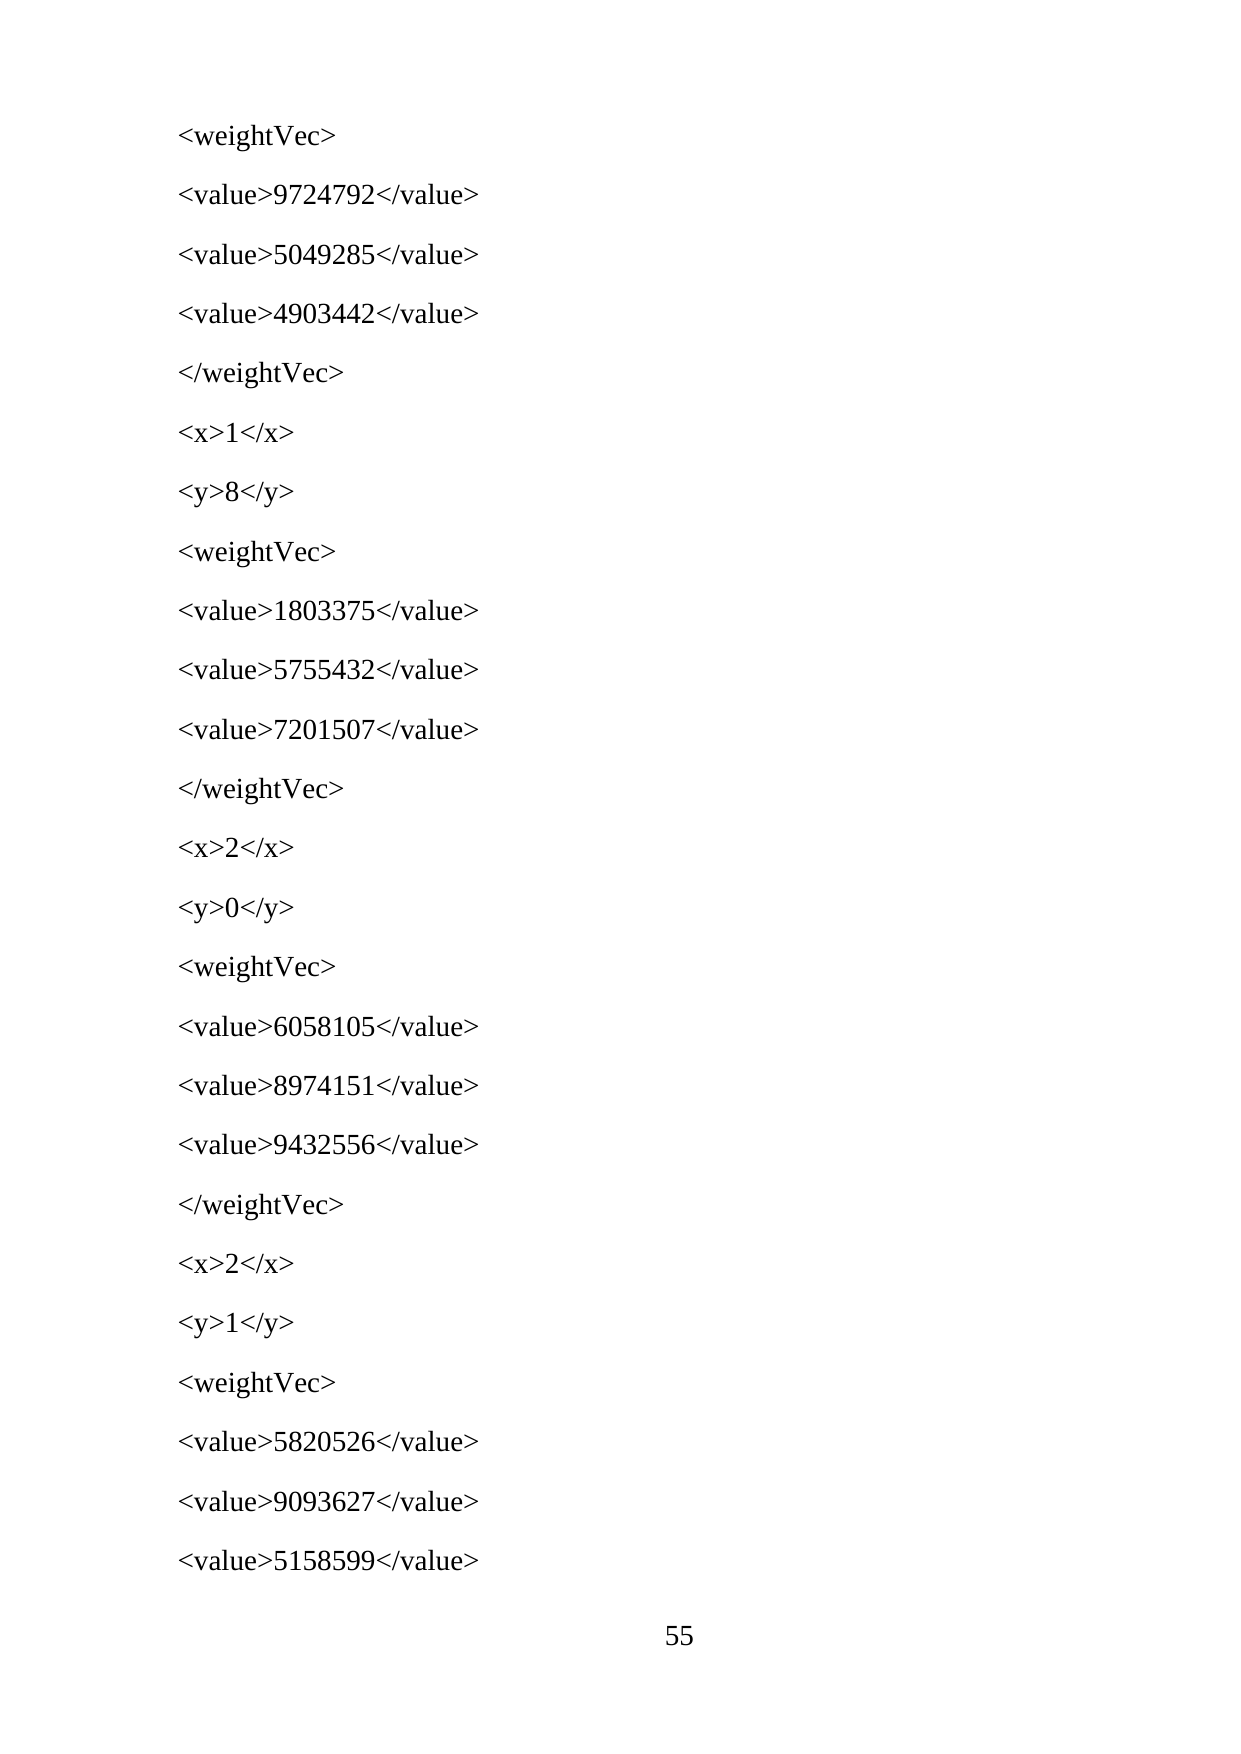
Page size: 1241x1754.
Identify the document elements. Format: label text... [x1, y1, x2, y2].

text </weightVec> [177, 356, 1181, 389]
text <weightVec> [177, 1365, 1181, 1398]
text <x>1</x> [177, 415, 1181, 448]
text <x>2</x> [177, 831, 1181, 864]
text <value>9724792</value> [177, 177, 1181, 211]
text <y>8</y> [177, 474, 1181, 508]
text <value>5158599</value> [177, 1543, 1181, 1577]
text <value>9432556</value> [177, 1127, 1181, 1161]
text <y>0</y> [177, 890, 1181, 923]
text <x>2</x> [177, 1246, 1181, 1280]
text <weightVec> [177, 534, 1181, 567]
text <value>5049285</value> [177, 237, 1181, 270]
text <value>7201507</value> [177, 712, 1181, 745]
text </weightVec> [177, 1187, 1181, 1220]
text <value>6058105</value> [177, 1009, 1181, 1042]
text <value>8974151</value> [177, 1068, 1181, 1102]
text <value>4903442</value> [177, 296, 1181, 330]
text <y>1</y> [177, 1306, 1181, 1339]
text </weightVec> [177, 771, 1181, 805]
text <weightVec> [177, 949, 1181, 983]
text <value>5755432</value> [177, 652, 1181, 686]
text <value>1803375</value> [177, 593, 1181, 627]
text <value>9093627</value> [177, 1484, 1181, 1517]
text <weightVec> [177, 118, 1181, 152]
text <value>5820526</value> [177, 1424, 1181, 1458]
